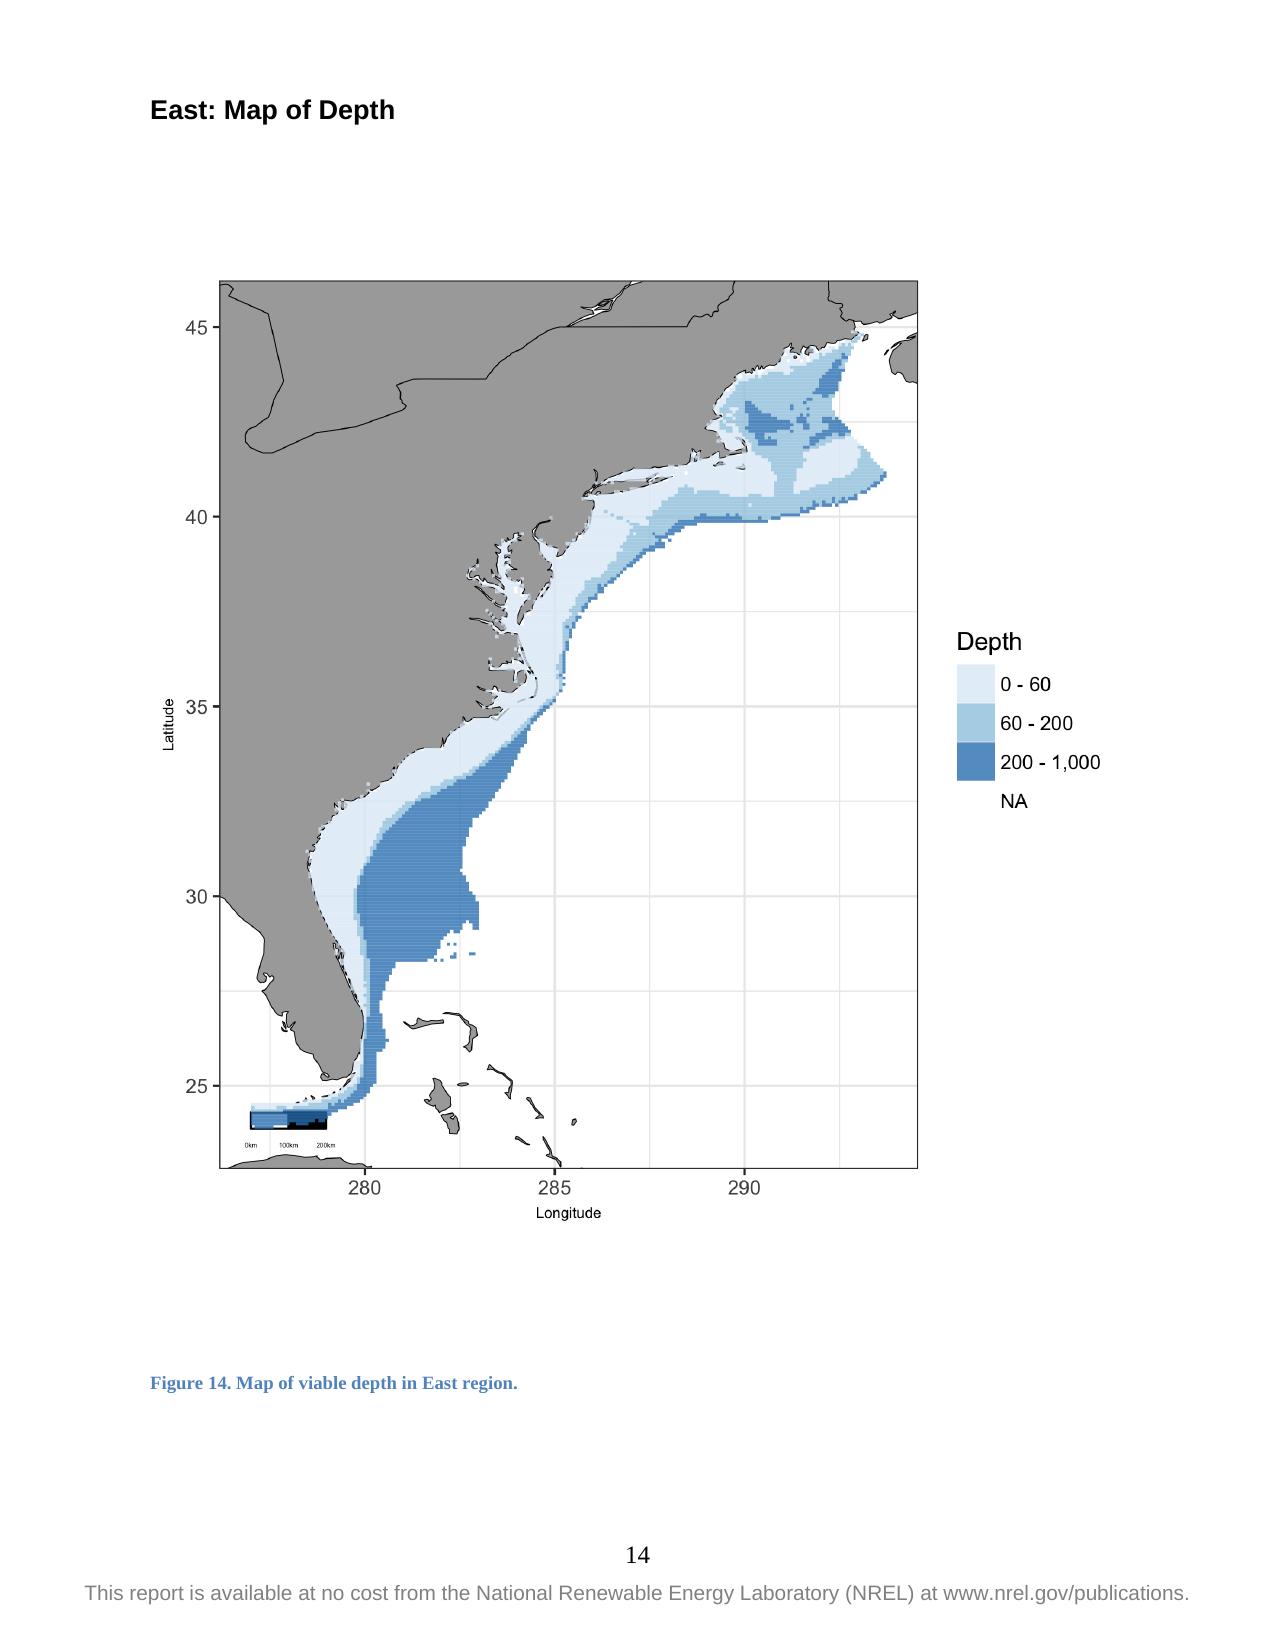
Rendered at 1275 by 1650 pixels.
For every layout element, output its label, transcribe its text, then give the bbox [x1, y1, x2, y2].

subtitle East: Map of Depth [150, 94, 1125, 125]
picture [150, 131, 1125, 1372]
